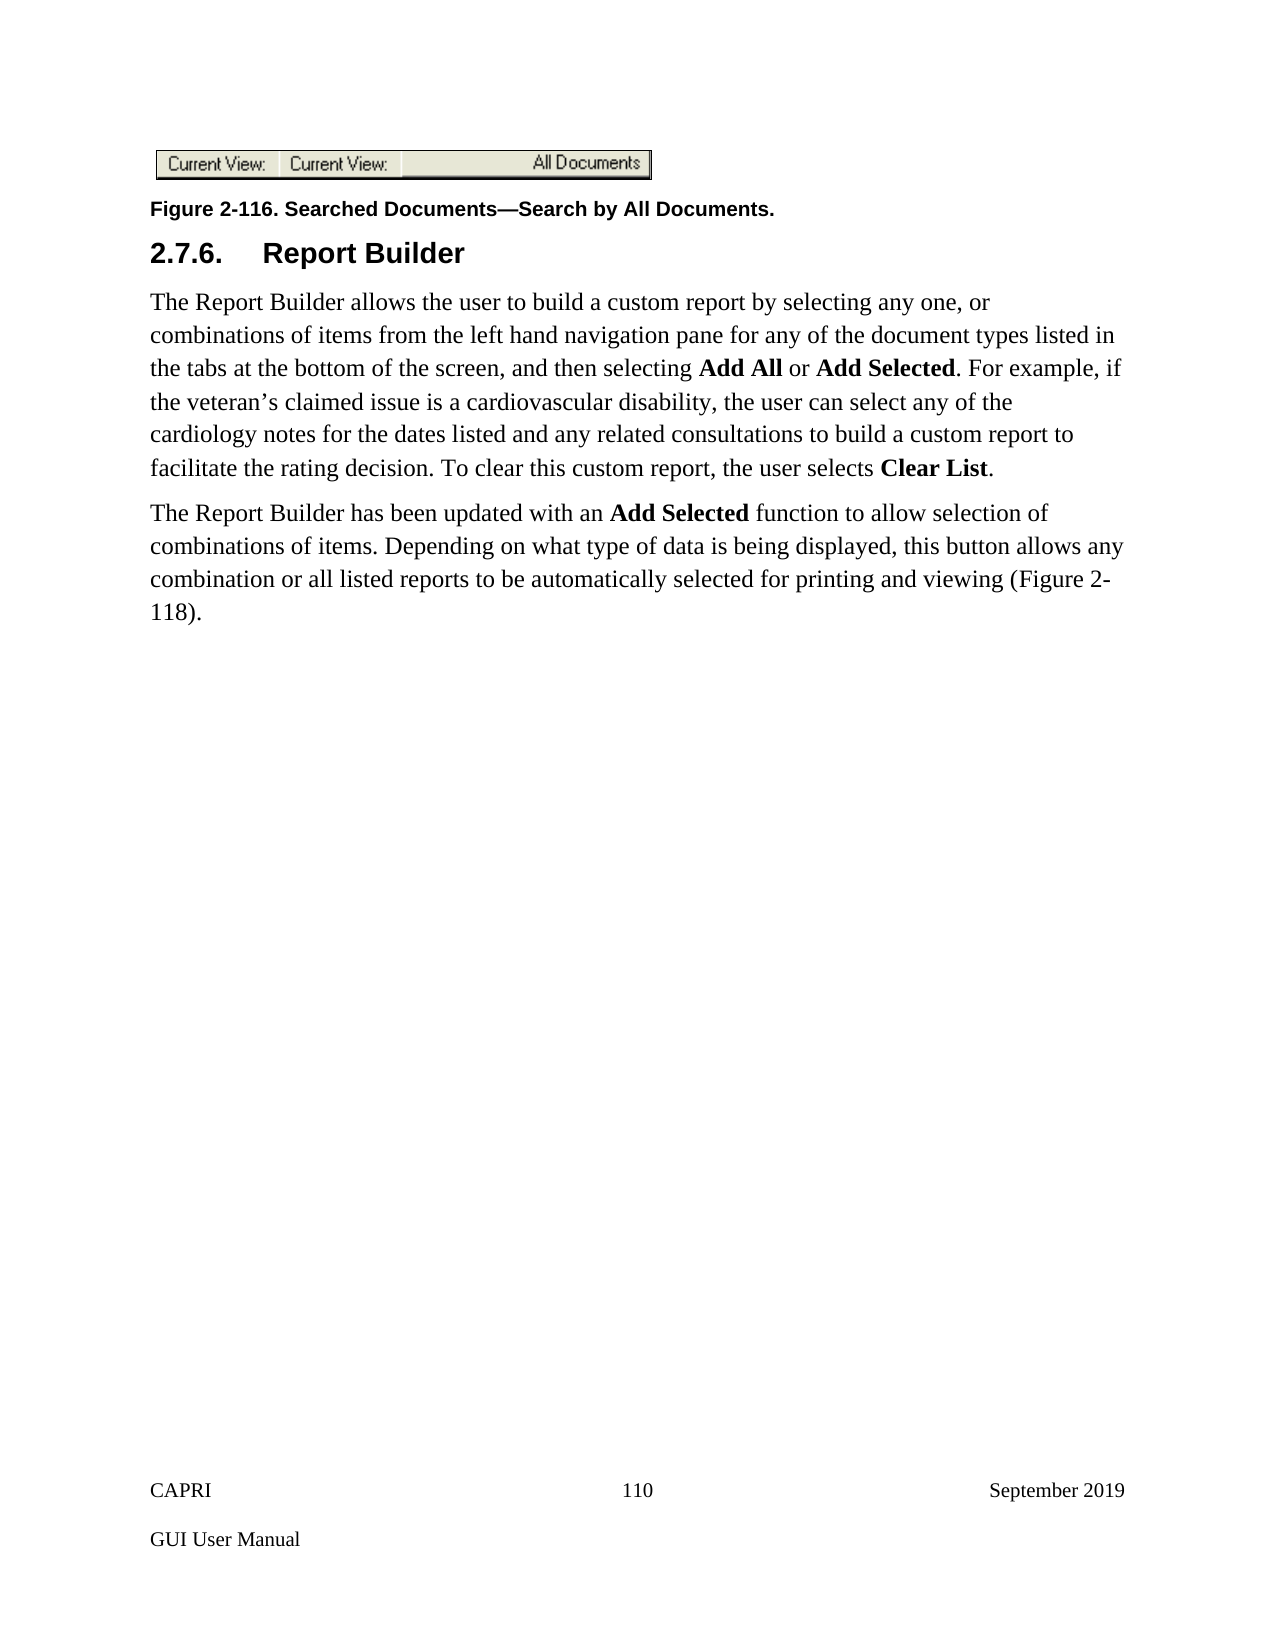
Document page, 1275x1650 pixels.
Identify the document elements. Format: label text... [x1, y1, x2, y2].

text The Report Builder allows the user to build a custom report by selecting any one, or combinations of items from the left hand navigation pane for any of the document types listed in the tabs at the bottom of the screen, and then selecting Add All or Add Selected. For example, if the veteran’s claimed issue is a cardiovascular disability, the user can select any of the cardiology notes for the dates listed and any related consultations to build a custom report to facilitate the rating decision. To clear this custom report, the user selects Clear List. [150, 287, 1125, 481]
subtitle Report Builder [150, 236, 1125, 270]
picture [157, 151, 651, 179]
